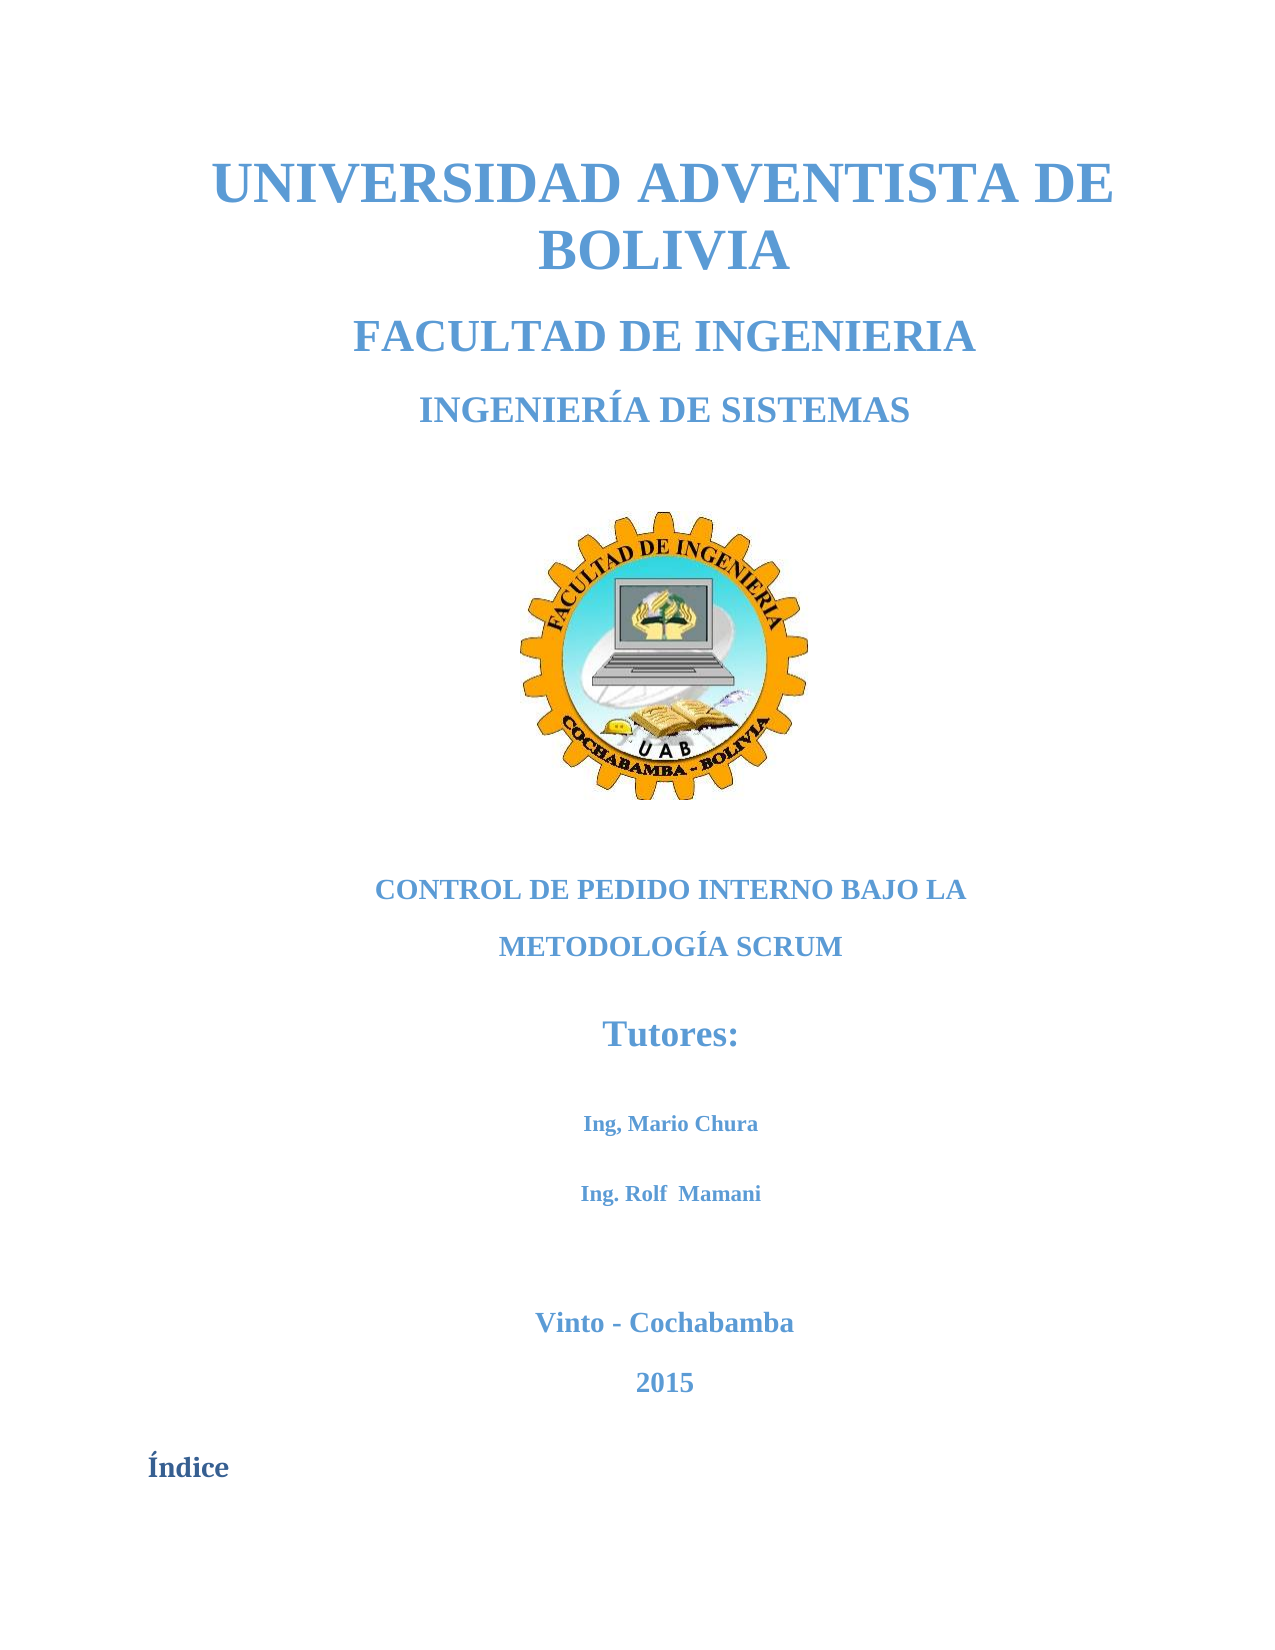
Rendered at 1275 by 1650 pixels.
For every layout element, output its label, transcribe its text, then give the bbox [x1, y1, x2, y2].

subtitle Vinto - Cochabamba [147, 1306, 1183, 1339]
text CONTROL DE PEDIDO INTERNO BAJO LA METODOLOGÍA SCRUM [369, 872, 972, 962]
text Ing, Mario Chura [369, 1110, 972, 1136]
text INGENIERÍA DE SISTEMAS [147, 387, 1183, 431]
text Ing. Rolf Mamani [369, 1180, 972, 1206]
text Tutores: [369, 1011, 972, 1054]
text Índice [148, 1451, 1181, 1484]
subtitle 2015 [147, 1365, 1183, 1398]
text FACULTAD DE INGENIERIA [148, 308, 1183, 361]
text UNIVERSIDAD ADVENTISTA DE BOLIVIA [146, 148, 1181, 282]
picture [520, 511, 809, 800]
